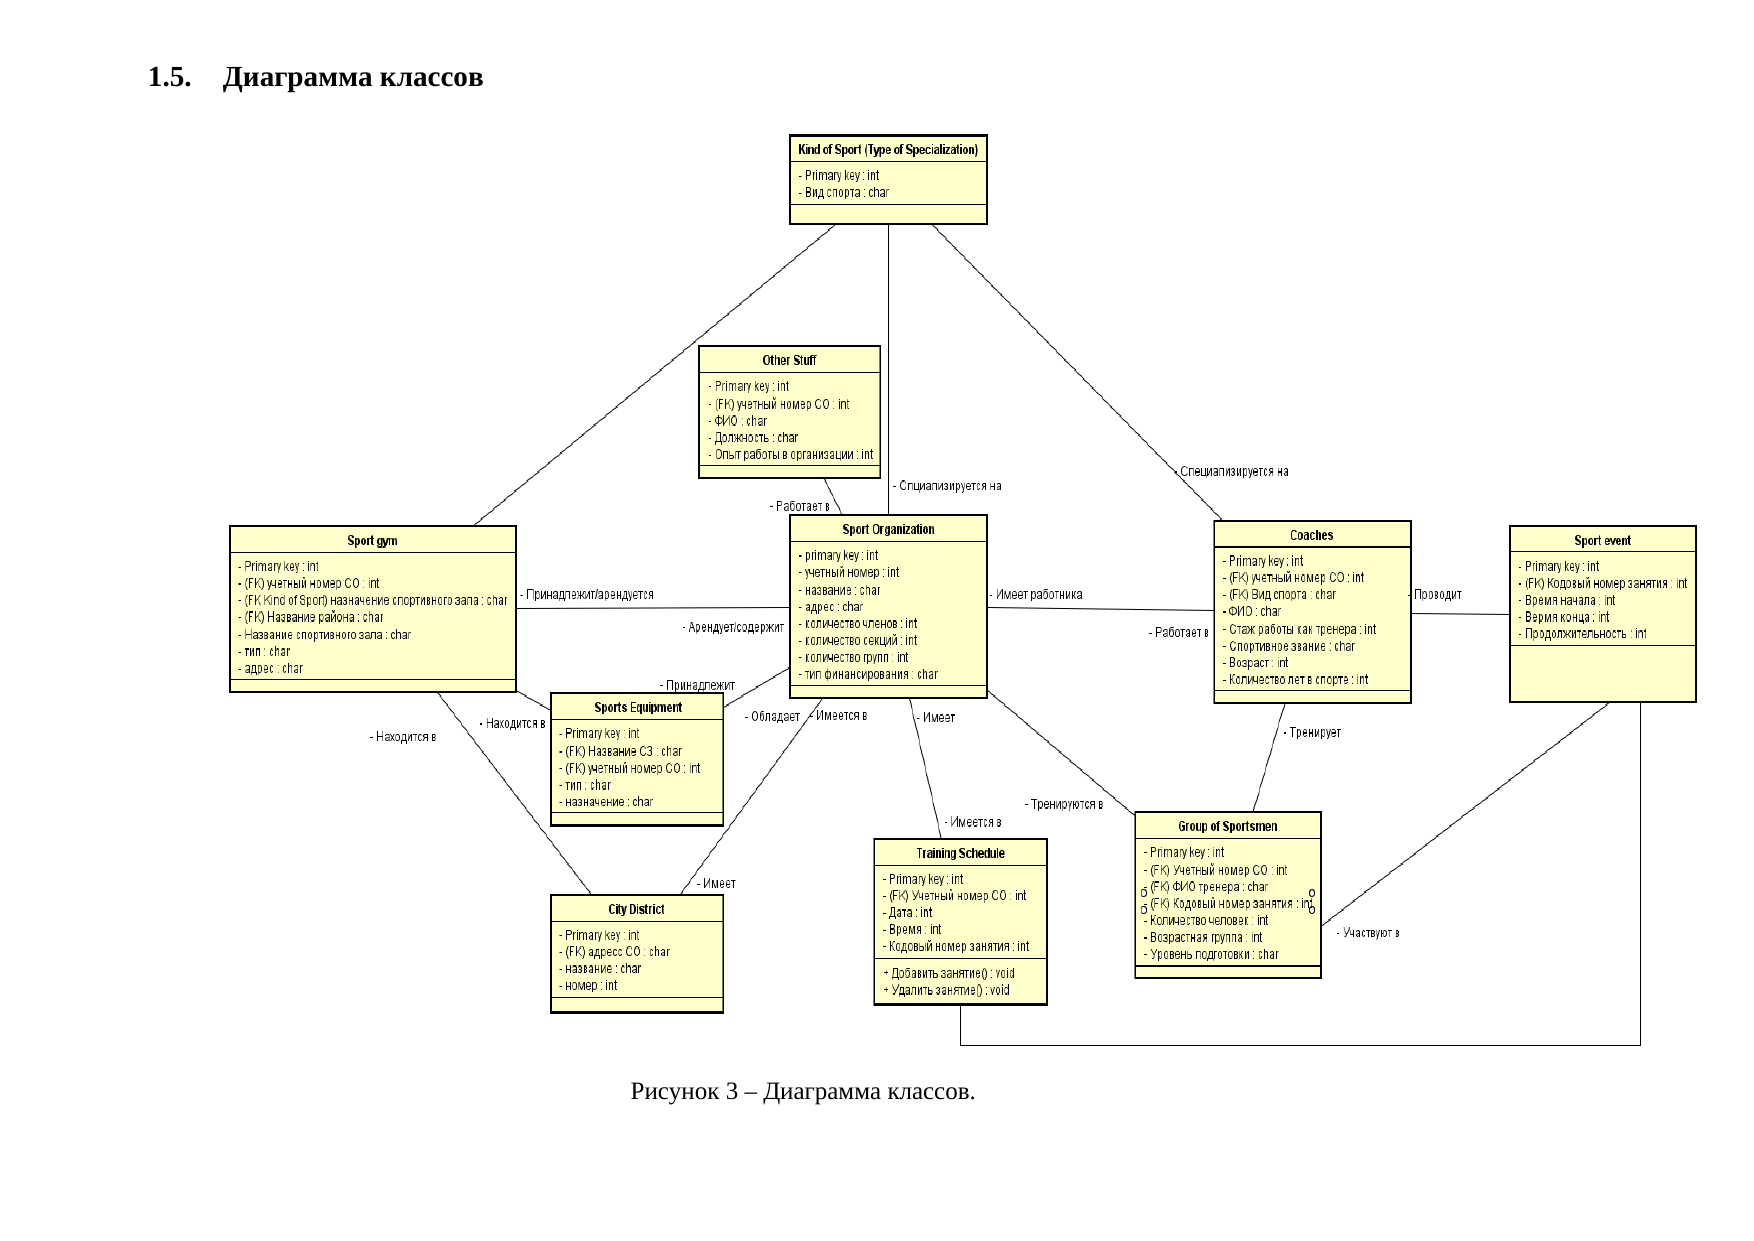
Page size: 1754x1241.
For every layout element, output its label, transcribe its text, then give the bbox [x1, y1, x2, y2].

list Диаграмма классов [148, 59, 1636, 93]
picture [193, 109, 1717, 1060]
text Рисунок 3 – Диаграмма классов. [0, 1076, 1636, 1105]
